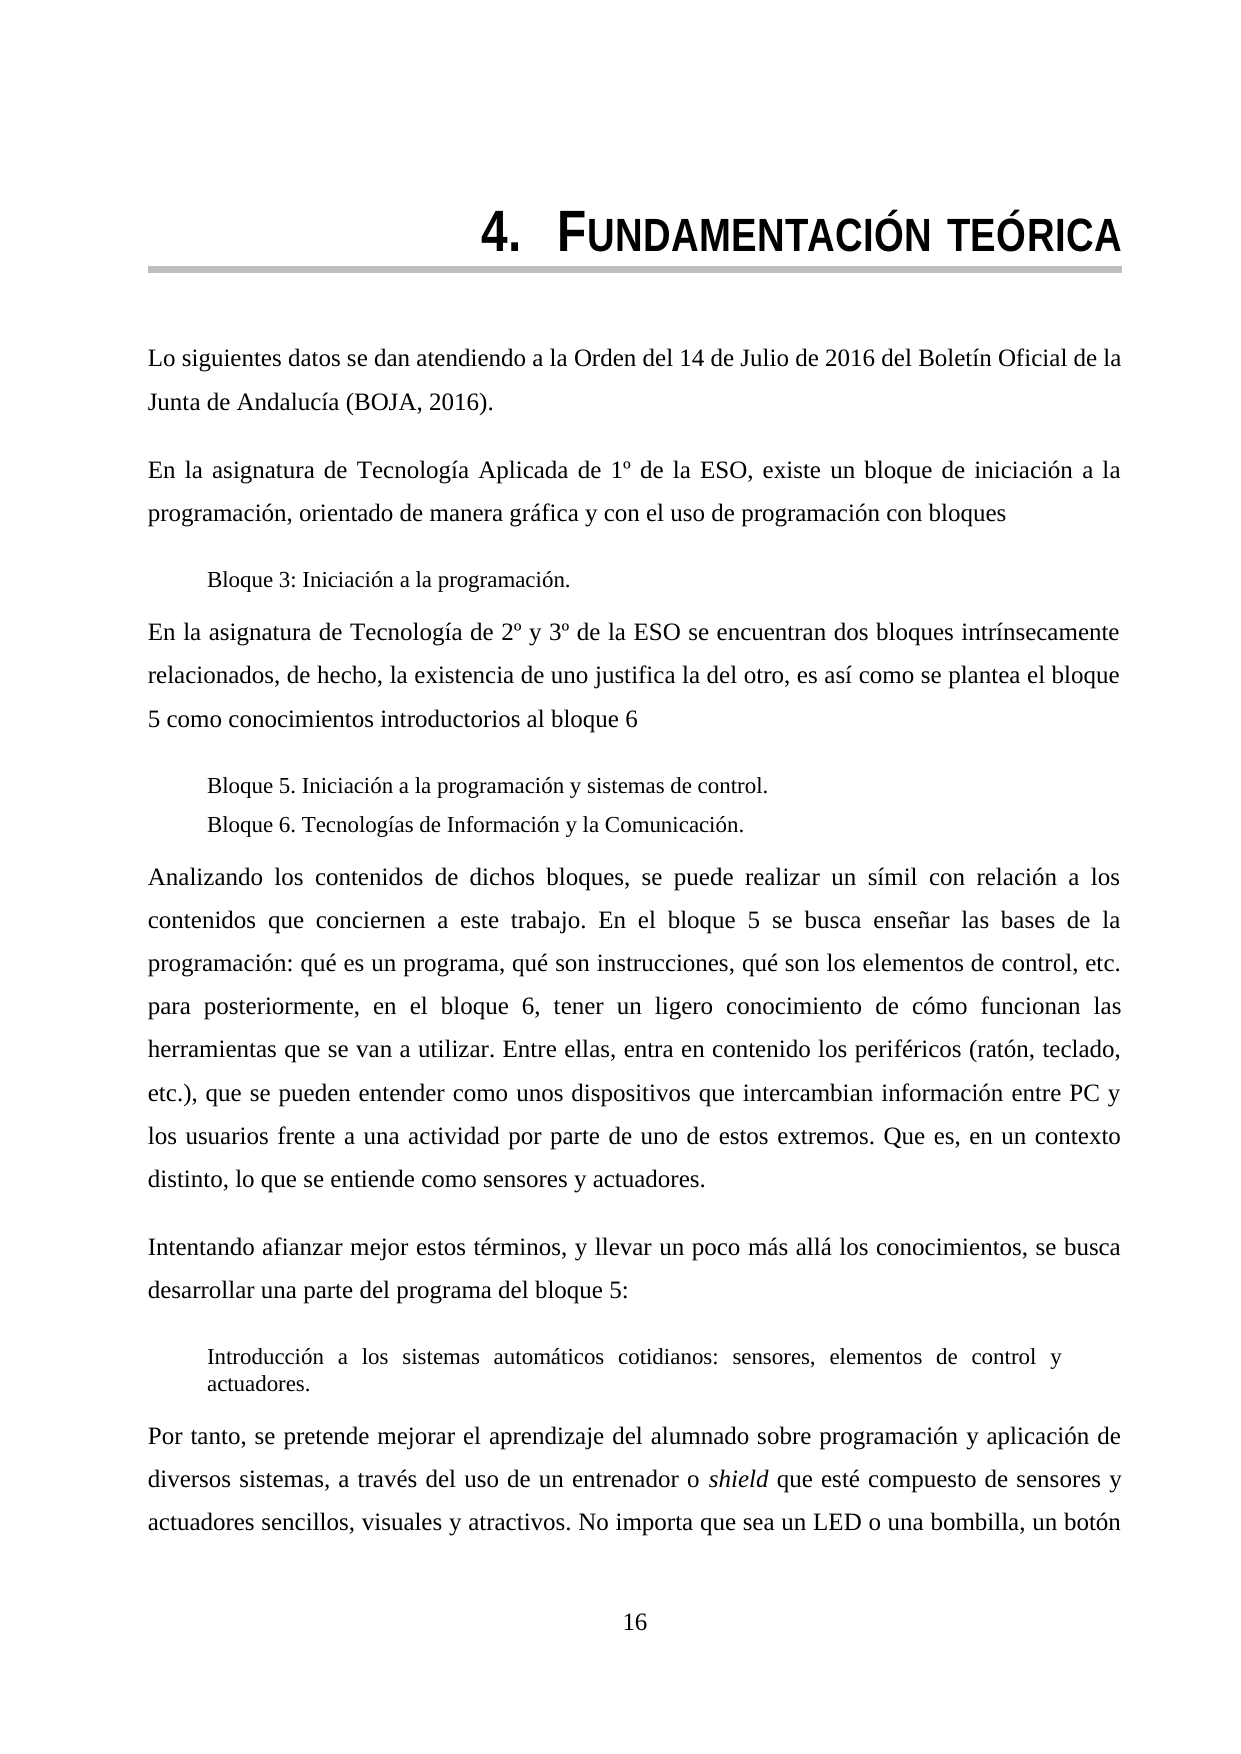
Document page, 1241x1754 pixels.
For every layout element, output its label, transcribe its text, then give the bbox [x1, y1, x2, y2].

text Bloque 5. Iniciación a la programación y sistemas de control. [207, 772, 1063, 798]
text Lo siguientes datos se dan atendiendo a la Orden del 14 de Julio de 2016 del Boletín Oficial de la Junta de Andalucía. [148, 343, 1122, 415]
text Analizando los contenidos de dichos bloques, se puede realizar un símil con relación a los contenidos que conciernen a este trabajo. En el bloque 5 se busca enseñar las bases de la programación: qué es un programa, qué son instrucciones, qué son los elementos de control, etc. para posteriormente, en el bloque 6, tener un ligero conocimiento de cómo funcionan las herramientas que se van a utilizar. Entre ellas, entra en contenido los periféricos (ratón, teclado, etc.), que se pueden entender como unos dispositivos que intercambian información entre PC y los usuarios frente a una actividad por parte de uno de estos extremos. Que es, en un contexto distinto, lo que se entiende como sensores y actuadores. [148, 862, 1122, 1193]
text Bloque 3: Iniciación a la programación. [207, 566, 1063, 592]
text Bloque 6. Tecnologías de Información y la Comunicación. [207, 811, 1063, 837]
text Introducción a los sistemas automáticos cotidianos: sensores, elementos de control y actuadores. [207, 1343, 1063, 1396]
text En la asignatura de Tecnología de 2º y 3º de la ESO se encuentran dos bloques intrínsecamente relacionados, de hecho, la existencia de uno justifica la del otro, es así como se plantea el bloque 5 como conocimientos introductorios al bloque 6 [148, 617, 1122, 732]
text Intentando afianzar mejor estos términos, y llevar un poco más allá los conocimientos, se busca desarrollar una parte del programa del bloque 5: [148, 1232, 1122, 1304]
text En la asignatura de Tecnología Aplicada de 1º de la ESO, existe un bloque de iniciación a la programación, orientado de manera gráfica y con el uso de programación con bloques [148, 455, 1122, 527]
subtitle Fundamentación teórica [148, 197, 1122, 266]
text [148, 1421, 1122, 1536]
